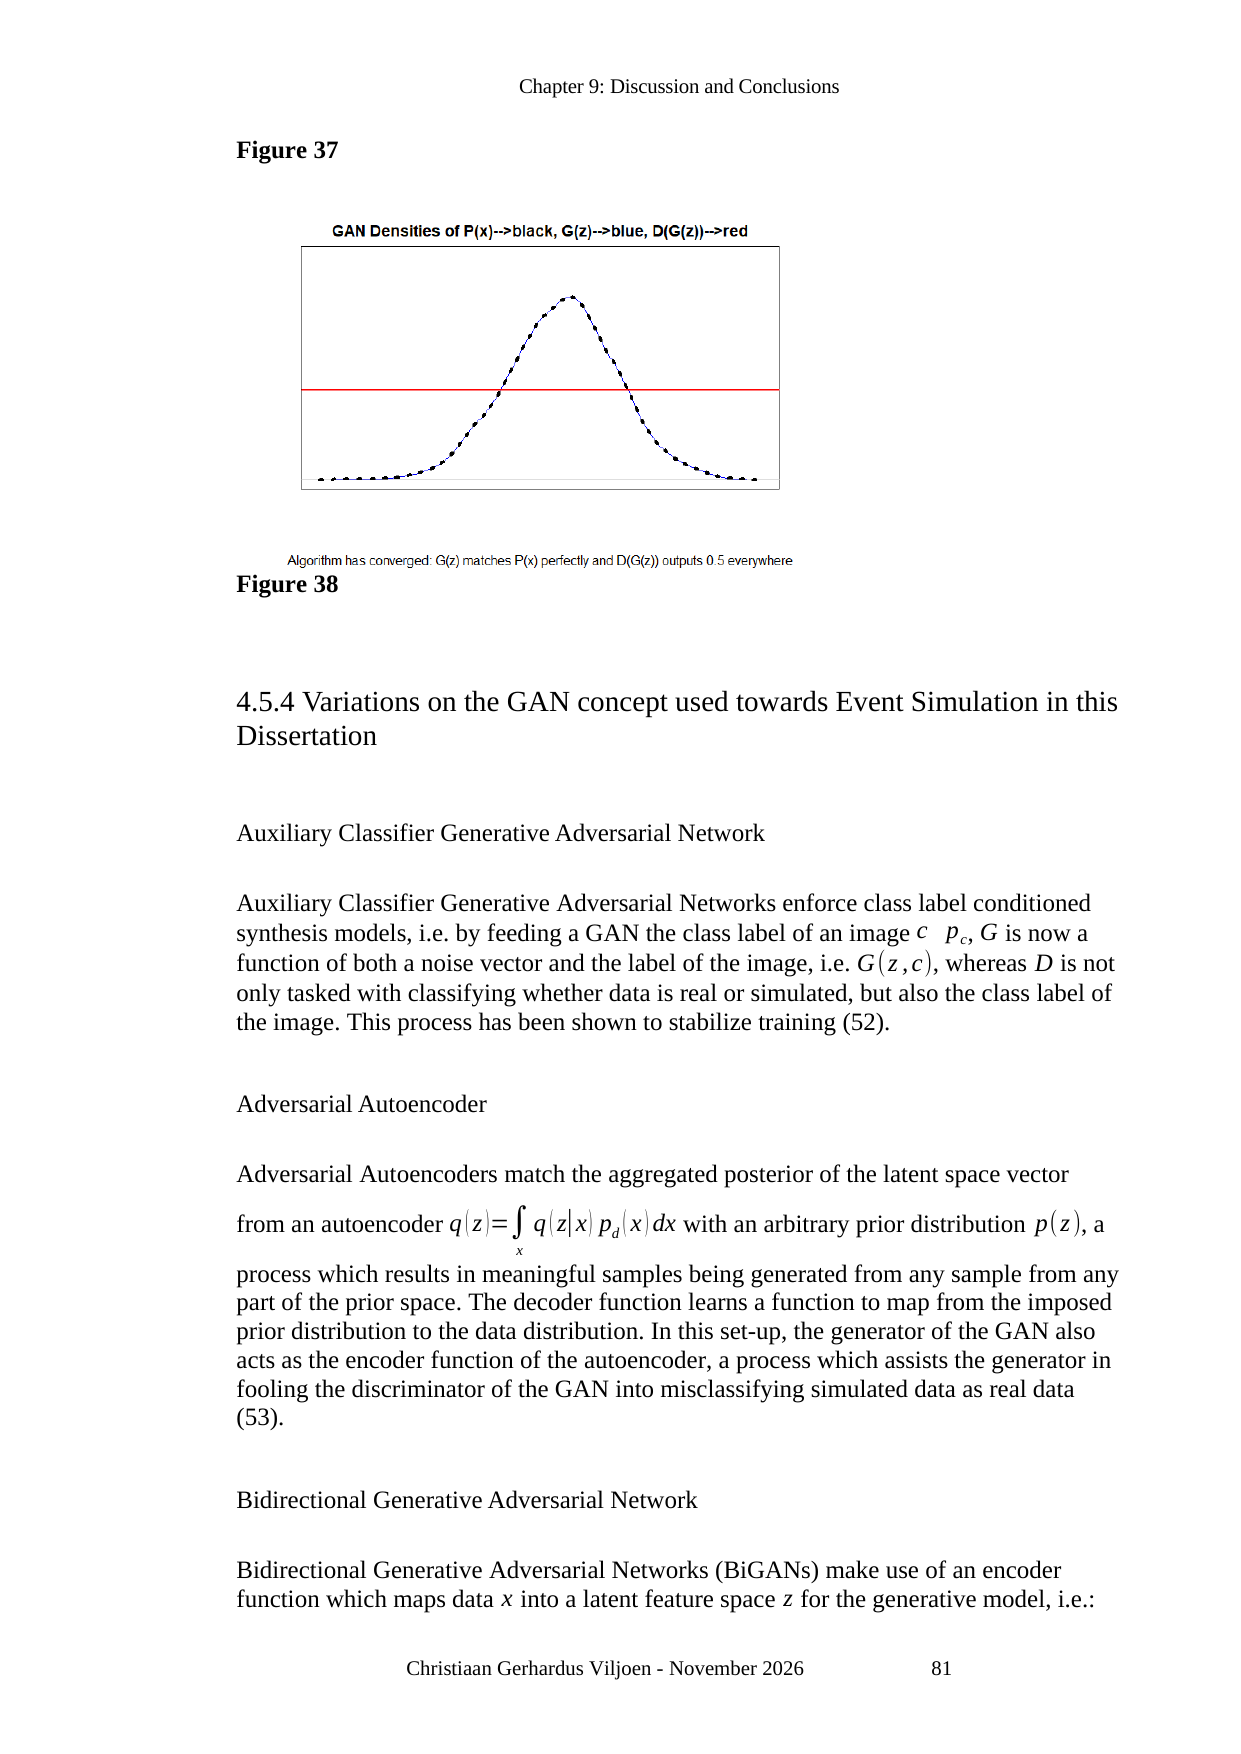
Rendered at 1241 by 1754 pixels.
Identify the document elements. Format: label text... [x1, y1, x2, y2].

text Adversarial Autoencoders match the aggregated posterior of the latent space vector from an autoencoder with an arbitrary prior distribution , a process which results in meaningful samples being generated from any sample from any part of the prior space. The decoder function learns a function to map from the imposed prior distribution to the data distribution. In this set-up, the generator of the GAN also acts as the encoder function of the autoencoder, a process which assists the generator in fooling the discriminator of the GAN into misclassifying simulated data as real data . [236, 1159, 1122, 1431]
text Figure 37 [236, 135, 1122, 164]
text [236, 1555, 1122, 1612]
subtitle Bidirectional Generative Adversarial Network [236, 1485, 1122, 1514]
text Auxiliary Classifier Generative Adversarial Networks enforce class label conditioned synthesis models, i.e. by feeding a GAN the class label of an image , is now a function of both a noise vector and the label of the image, i.e. , whereas is not only tasked with classifying whether data is real or simulated, but also the class label of the image. This process has been shown to stabilize training . [236, 888, 1122, 1035]
subtitle Auxiliary Classifier Generative Adversarial Network [236, 818, 1122, 847]
picture [236, 213, 812, 569]
text Figure 38 [236, 569, 1122, 597]
subtitle Adversarial Autoencoder [236, 1089, 1122, 1118]
subtitle Variations on the GAN concept used towards Event Simulation in this Dissertation [236, 684, 1122, 752]
